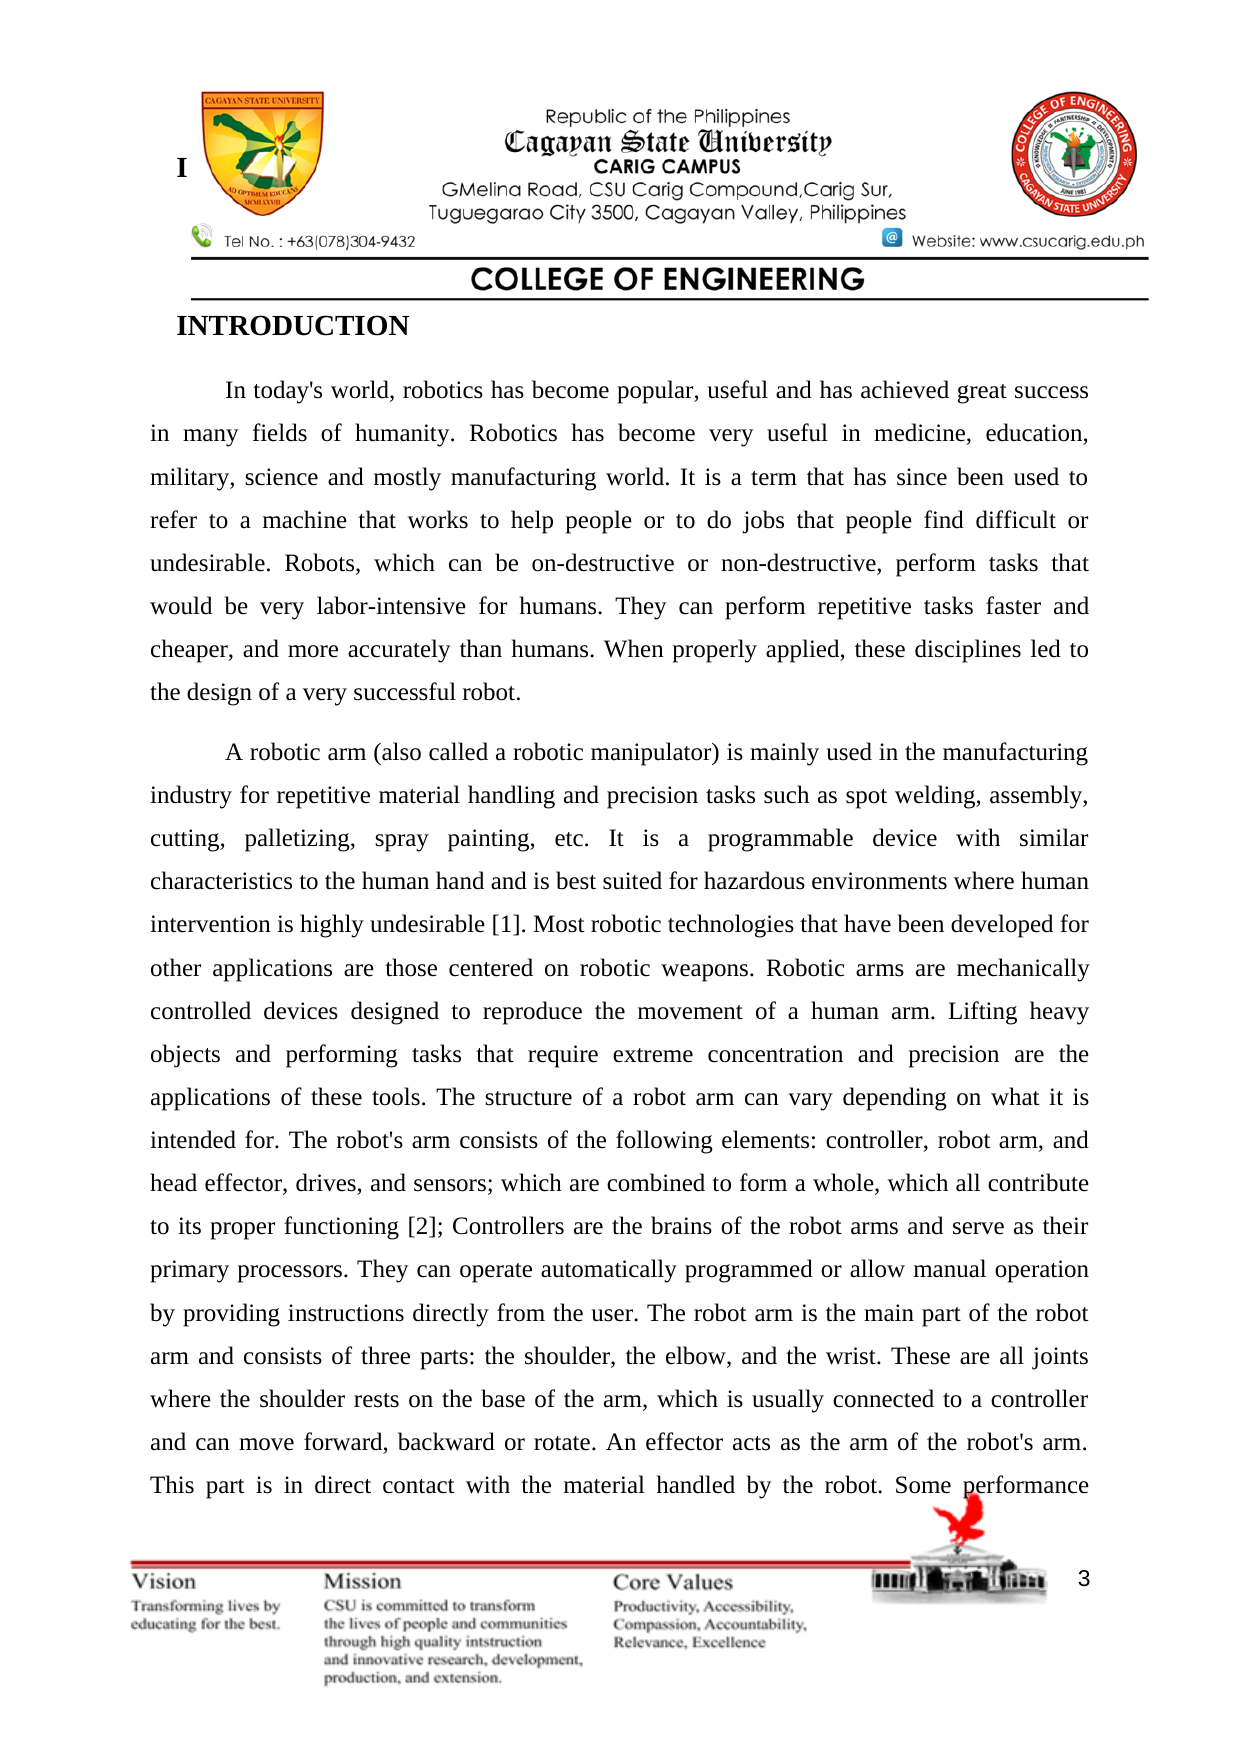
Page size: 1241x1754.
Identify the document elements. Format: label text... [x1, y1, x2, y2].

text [150, 737, 1090, 1499]
picture [191, 80, 1149, 309]
list INTRODUCTION [187, 150, 1090, 342]
picture [116, 1489, 1057, 1689]
text In today's world, robotics has become popular, useful and has achieved great success in many fields of humanity. Robotics has become very useful in medicine, education, military, science and mostly manufacturing world. It is a term that has since been used to refer to a machine that works to help people or to do jobs that people find difficult or undesirable. Robots, which can be on-destructive or non-destructive, perform tasks that would be very labor-intensive for humans. They can perform repetitive tasks faster and cheaper, and more accurately than humans. When properly applied, these disciplines led to the design of a very successful robot. [150, 375, 1090, 706]
